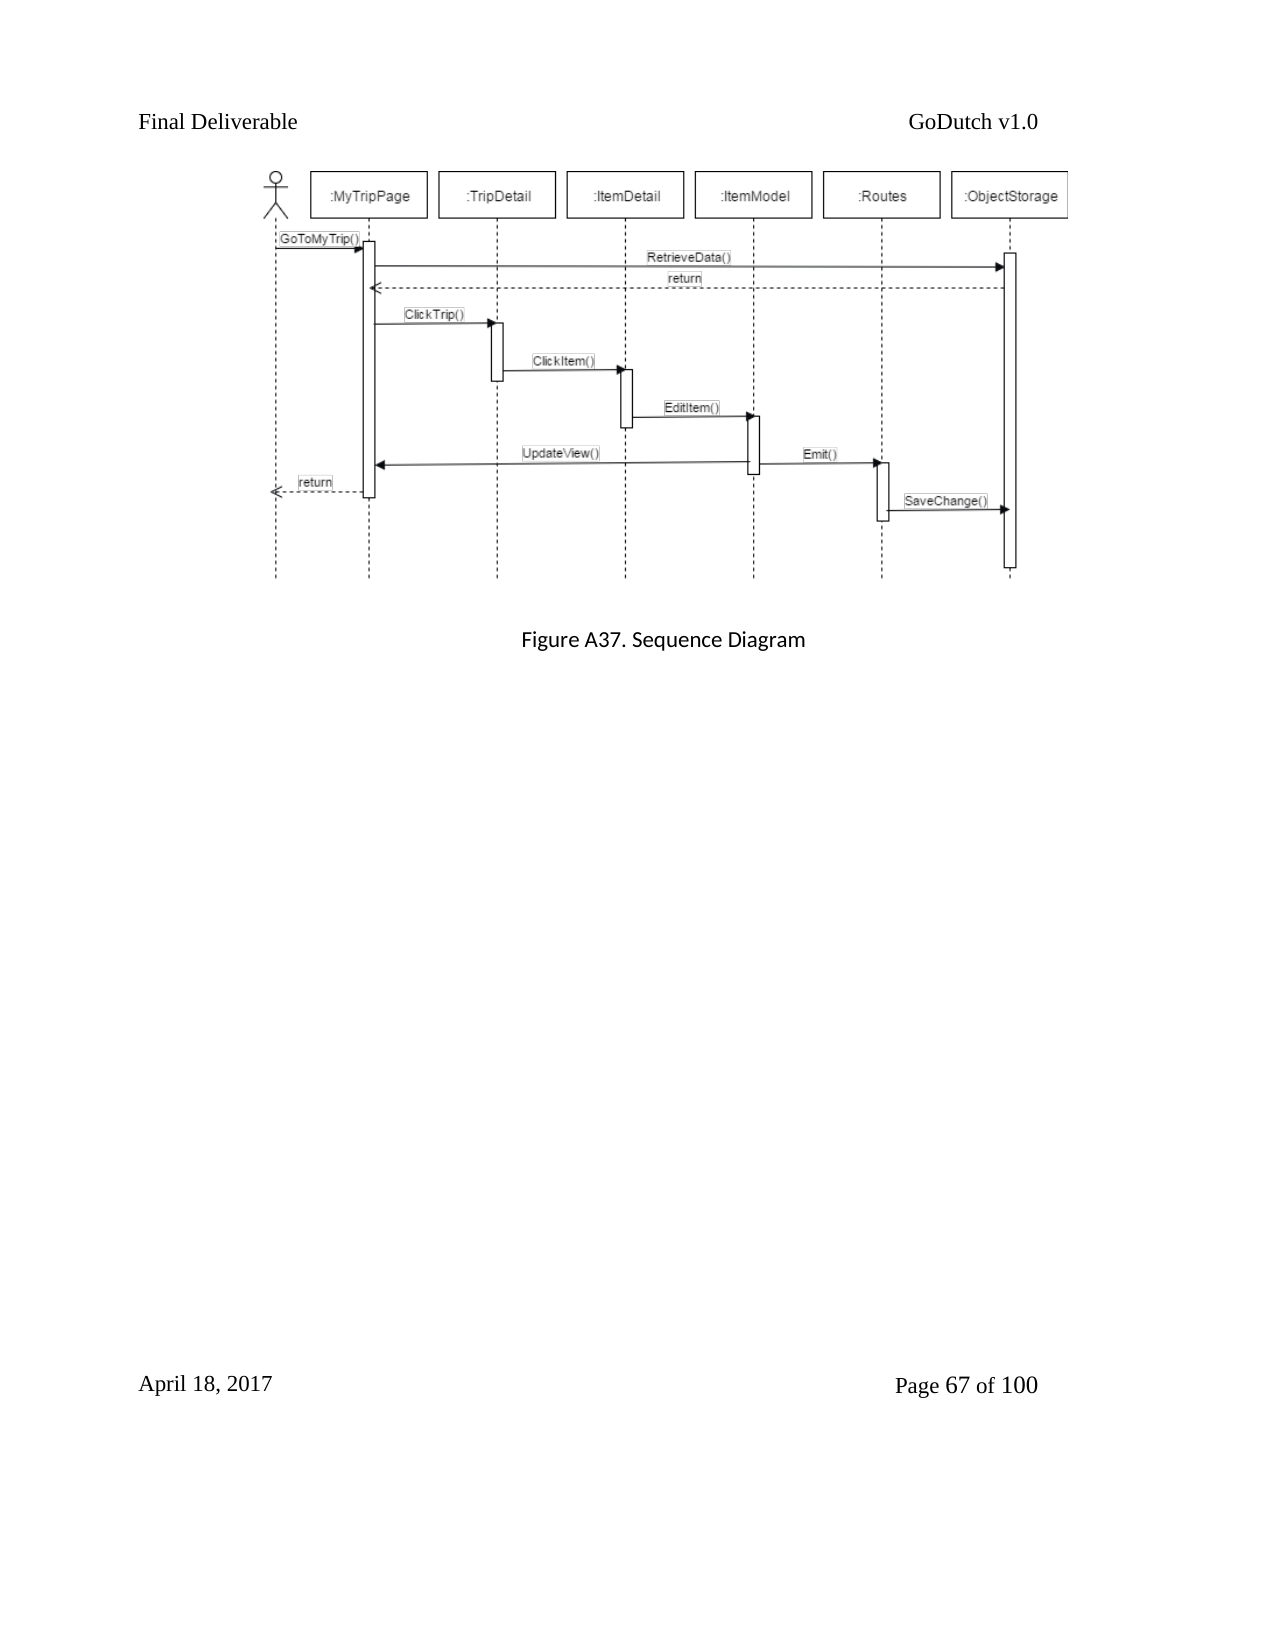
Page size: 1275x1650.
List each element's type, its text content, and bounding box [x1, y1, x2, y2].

table_cell Figure A37. Sequence Diagram [214, 615, 1114, 692]
table_header [214, 161, 1114, 615]
